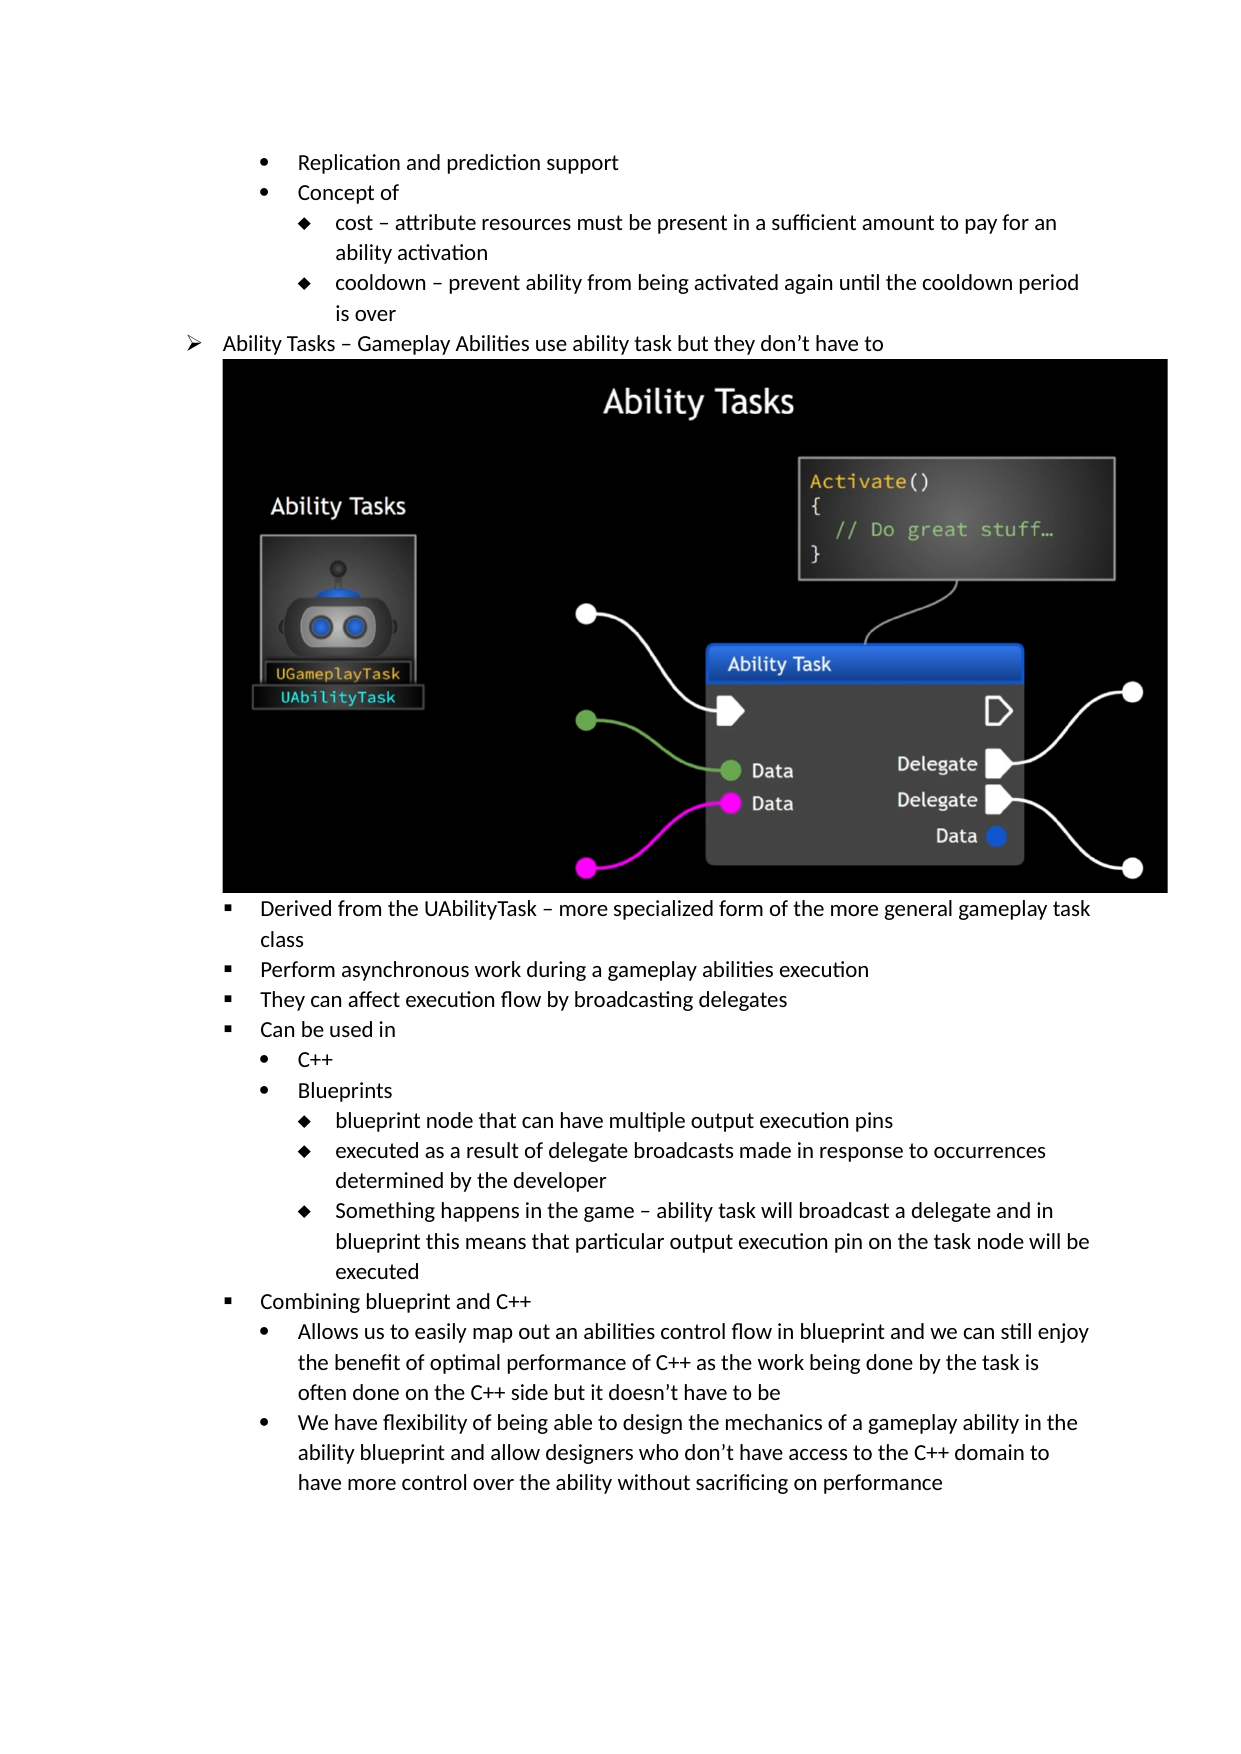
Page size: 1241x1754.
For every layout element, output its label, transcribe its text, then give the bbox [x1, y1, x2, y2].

list Concept of [260, 178, 1093, 206]
list We have flexibility of being able to design the mechanics of a gameplay ability in the ability blueprint and allow designers who don’t have access to the C++ domain to have more control over the ability without sacrificing on performance [260, 1408, 1093, 1496]
list Combining blueprint and C++ [223, 1287, 1093, 1315]
list Perform asynchronous work during a gameplay abilities execution [223, 955, 1093, 983]
list Replication and prediction support [260, 148, 1093, 176]
list Allows us to easily map out an abilities control flow in blueprint and we can still enjoy the benefit of optimal performance of C++ as the work being done by the task is often done on the C++ side but it doesn’t have to be [260, 1317, 1093, 1406]
list They can affect execution flow by broadcasting delegates [223, 985, 1093, 1013]
list blueprint node that can have multiple output execution pins [298, 1106, 1093, 1134]
list Blueprints [260, 1076, 1093, 1104]
list cooldown – prevent ability from being activated again until the cooldown period is over [298, 268, 1093, 327]
list cost – attribute resources must be present in a sufficient amount to pay for an ability activation [298, 208, 1093, 266]
list Something happens in the game – ability task will broadcast a delegate and in blueprint this means that particular output execution pin on the task node will be executed [298, 1197, 1093, 1285]
list Derived from the UAbilityTask – more specialized form of the more general gameplay task class [223, 894, 1093, 953]
picture [222, 359, 1168, 893]
list Can be used in [223, 1015, 1093, 1043]
list C++ [260, 1046, 1093, 1073]
list executed as a result of delegate broadcasts made in response to occurrences determined by the developer [298, 1136, 1093, 1194]
